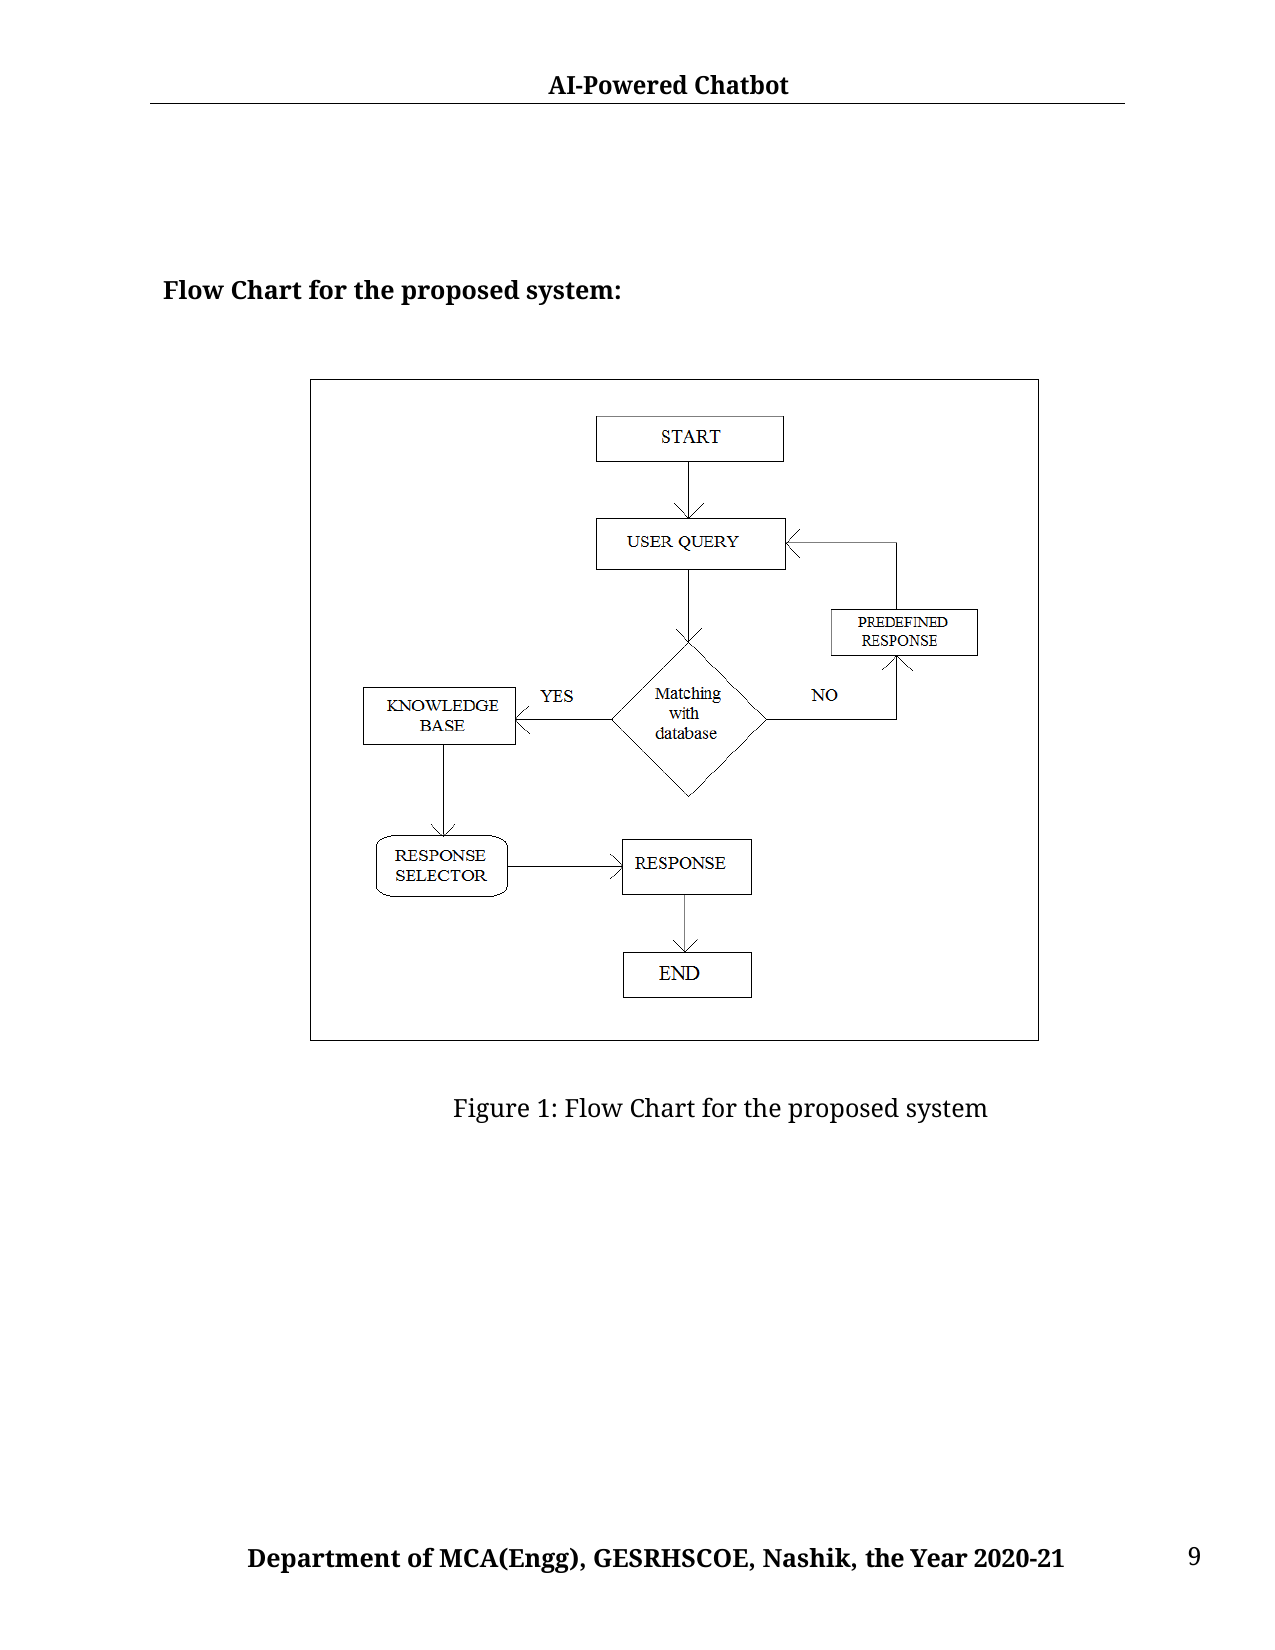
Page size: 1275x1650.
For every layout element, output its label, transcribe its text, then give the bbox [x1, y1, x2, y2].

text Flow Chart for the proposed system: [163, 273, 1275, 307]
text Figure 1: Flow Chart for the proposed system [133, 1090, 1275, 1124]
